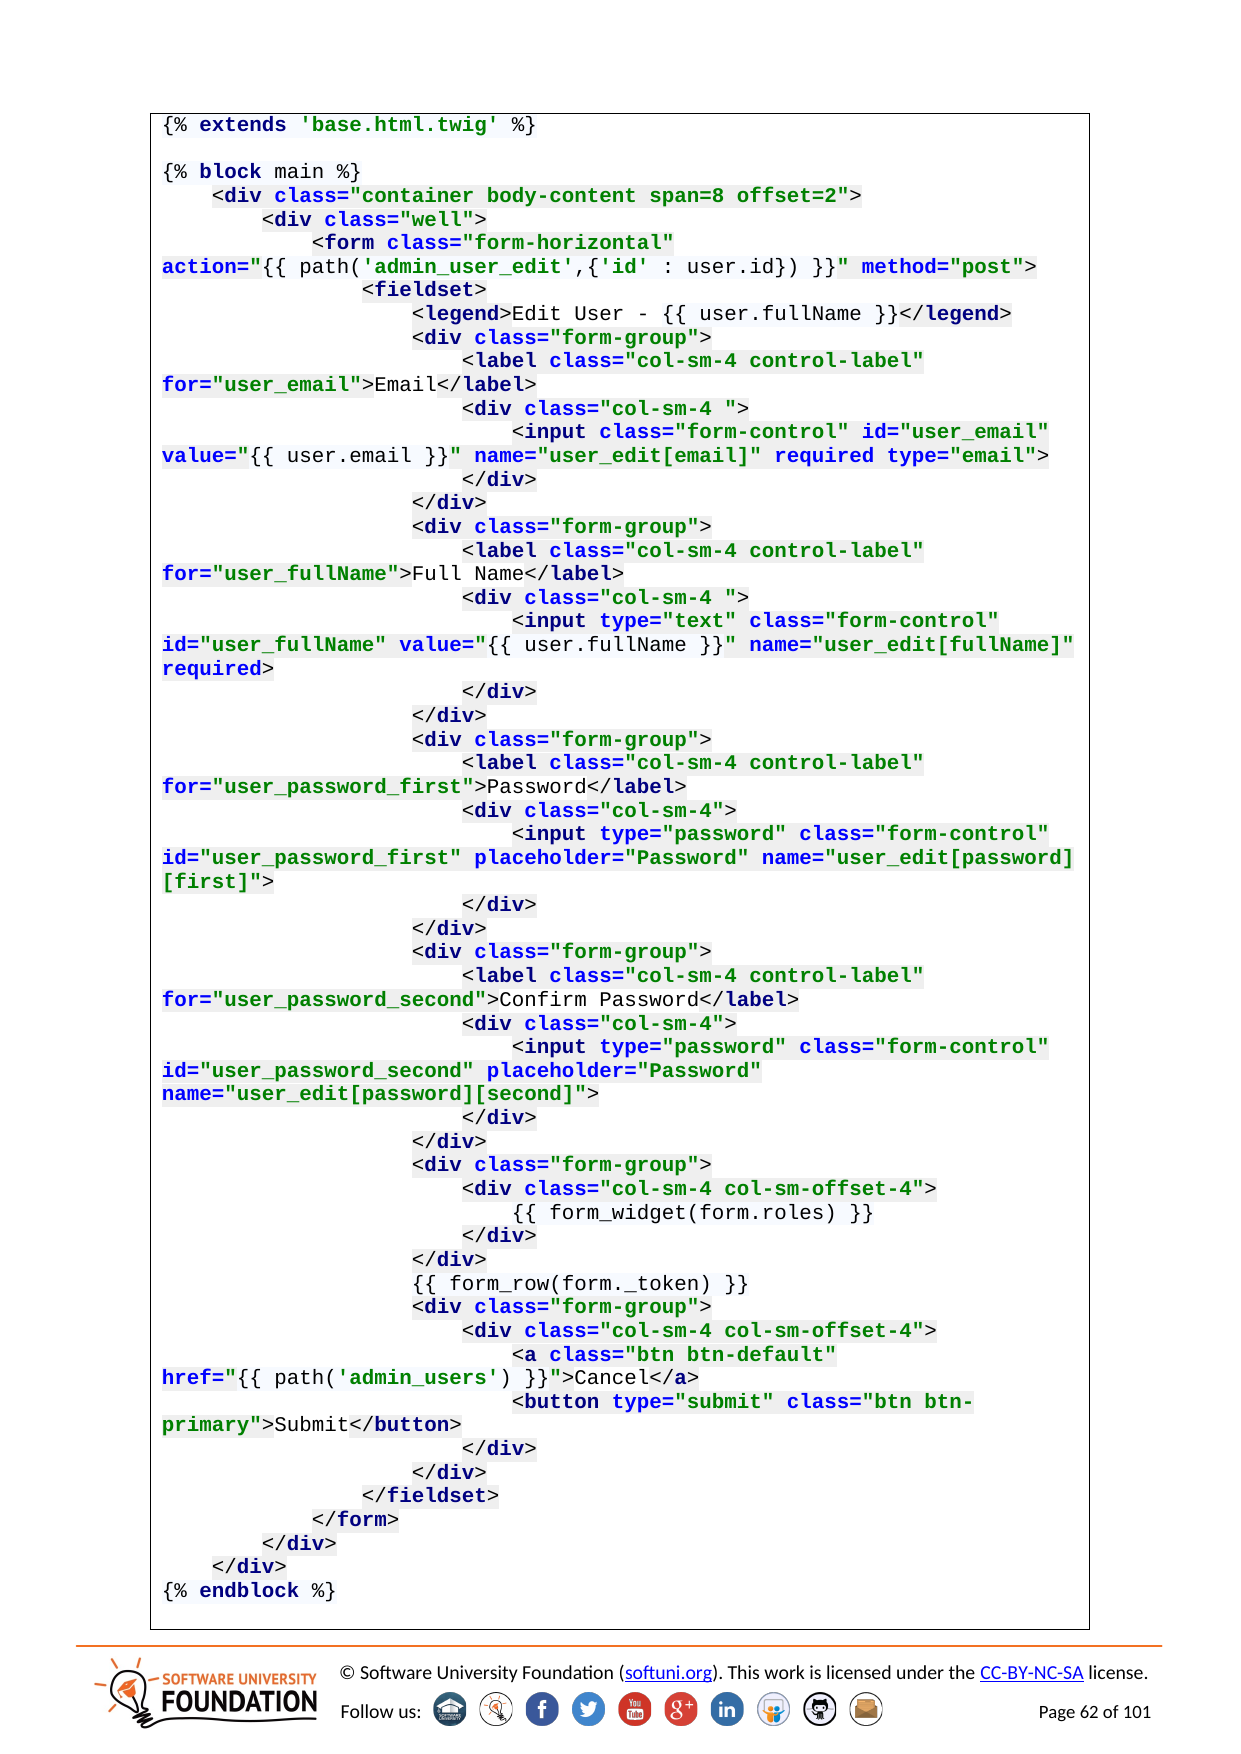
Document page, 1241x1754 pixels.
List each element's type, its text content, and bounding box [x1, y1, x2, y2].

table_header {% extends 'base.html.twig' %} {% block main %} <div class="container body-content span=8 offset=2"> <div class="well"> <form class="form-horizontal" action="{{ path('admin_user_edit',{'id' : user.id}) }}" method="post"> <fieldset> <legend>Edit User - {{ user.fullName }}</legend> <div class="form-group"> <label class="col-sm-4 control-label" for="user_email">Email</label> <div class="col-sm-4 "> <input class="form-control" id="user_email" value="{{ user.email }}" name="user_edit[email]" required type="email"> </div> </div> <div class="form-group"> <label class="col-sm-4 control-label" for="user_fullName">Full Name</label> <div class="col-sm-4 "> <input type="text" class="form-control" id="user_fullName" value="{{ user.fullName }}" name="user_edit[fullName]" required> </div> </div> <div class="form-group"> <label class="col-sm-4 control-label" for="user_password_first">Password</label> <div class="col-sm-4"> <input type="password" class="form-control" id="user_password_first" placeholder="Password" name="user_edit[password][first]"> </div> </div> <div class="form-group"> <label class="col-sm-4 control-label" for="user_password_second">Confirm Password</label> <div class="col-sm-4"> <input type="password" class="form-control" id="user_password_second" placeholder="Password" name="user_edit[password][second]"> </div> </div> <div class="form-group"> <div class="col-sm-4 col-sm-offset-4"> {{ form_widget(form.roles) }} </div> </div> {{ form_row(form._token) }} <div class="form-group"> <div class="col-sm-4 col-sm-offset-4"> <a class="btn btn-default" href="{{ path('admin_users') }}">Cancel</a> <button type="submit" class="btn btn-primary">Submit</button> </div> </div> </fieldset> </form> </div> </div> {% endblock %} [151, 114, 1089, 1629]
picture [849, 1692, 883, 1726]
picture [479, 1692, 513, 1726]
picture [618, 1692, 652, 1726]
picture [664, 1692, 698, 1726]
picture [803, 1692, 837, 1726]
picture [572, 1692, 605, 1726]
picture [525, 1692, 559, 1726]
picture [710, 1692, 744, 1726]
picture [433, 1692, 467, 1726]
picture [757, 1692, 790, 1726]
picture [93, 1656, 317, 1729]
